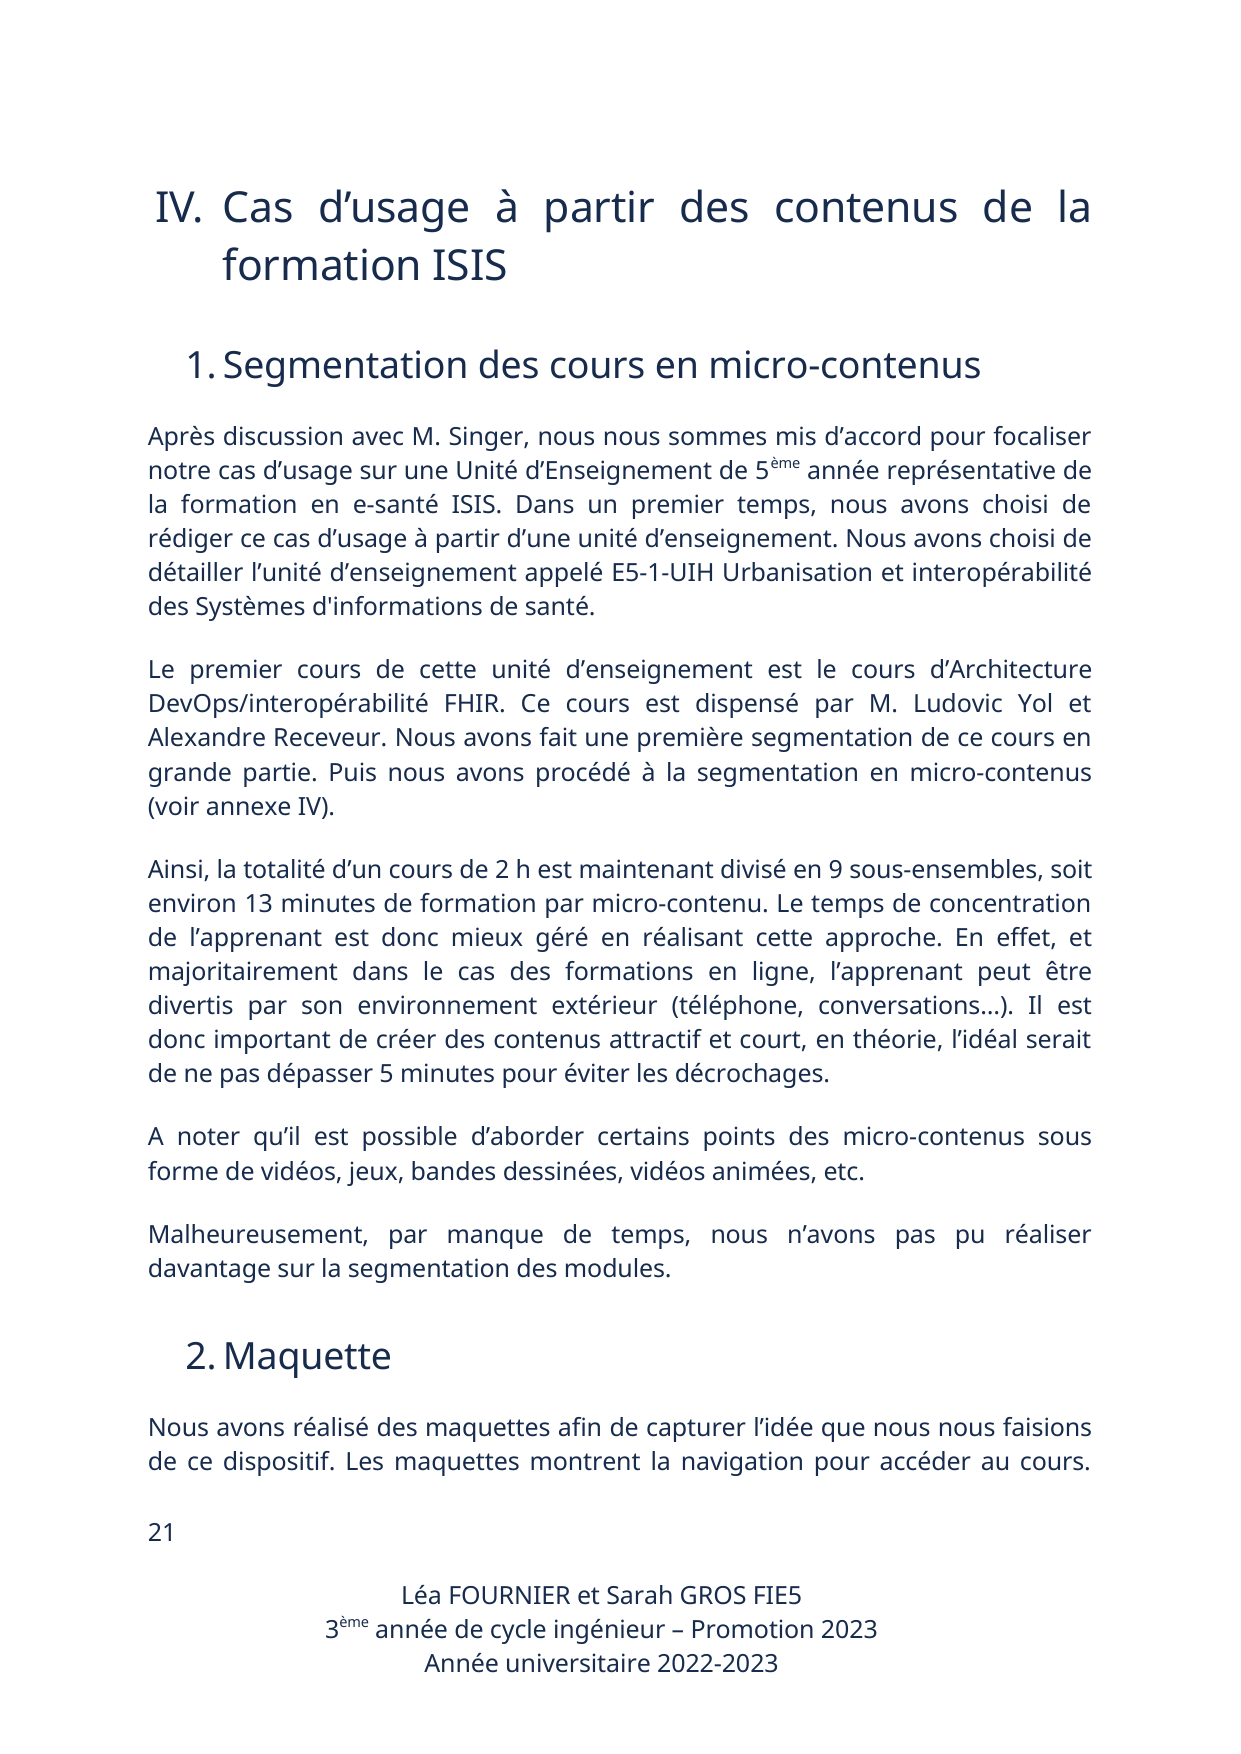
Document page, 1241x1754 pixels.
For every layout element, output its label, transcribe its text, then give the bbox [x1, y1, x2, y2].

text A noter qu’il est possible d’aborder certains points des micro-contenus sous forme de vidéos, jeux, bandes dessinées, vidéos animées, etc. [148, 1119, 1093, 1187]
subtitle Cas d’usage à partir des contenus de la formation ISIS [204, 177, 1093, 293]
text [148, 1410, 1093, 1478]
subtitle Segmentation des cours en micro-contenus [185, 338, 1093, 389]
subtitle Maquette [185, 1329, 1093, 1381]
text Le premier cours de cette unité d’enseignement est le cours d’Architecture DevOps/interopérabilité FHIR. Ce cours est dispensé par M. Ludovic Yol et Alexandre Receveur. Nous avons fait une première segmentation de ce cours en grande partie. Puis nous avons procédé à la segmentation en micro-contenus (voir annexe IV). [148, 652, 1093, 822]
text Après discussion avec M. Singer, nous nous sommes mis d’accord pour focaliser notre cas d’usage sur une Unité d’Enseignement de 5ème année représentative de la formation en e-santé ISIS. Dans un premier temps, nous avons choisi de rédiger ce cas d’usage à partir d’une unité d’enseignement. Nous avons choisi de détailler l’unité d’enseignement appelé E5-1-UIH Urbanisation et interopérabilité des Systèmes d'informations de santé. [148, 418, 1093, 623]
text Malheureusement, par manque de temps, nous n’avons pas pu réaliser davantage sur la segmentation des modules. [148, 1216, 1093, 1284]
text Ainsi, la totalité d’un cours de 2 h est maintenant divisé en 9 sous-ensembles, soit environ 13 minutes de formation par micro-contenu. Le temps de concentration de l’apprenant est donc mieux géré en réalisant cette approche. En effet, et majoritairement dans le cas des formations en ligne, l’apprenant peut être divertis par son environnement extérieur (téléphone, conversations…). Il est donc important de créer des contenus attractif et court, en théorie, l’idéal serait de ne pas dépasser 5 minutes pour éviter les décrochages. [148, 851, 1093, 1090]
